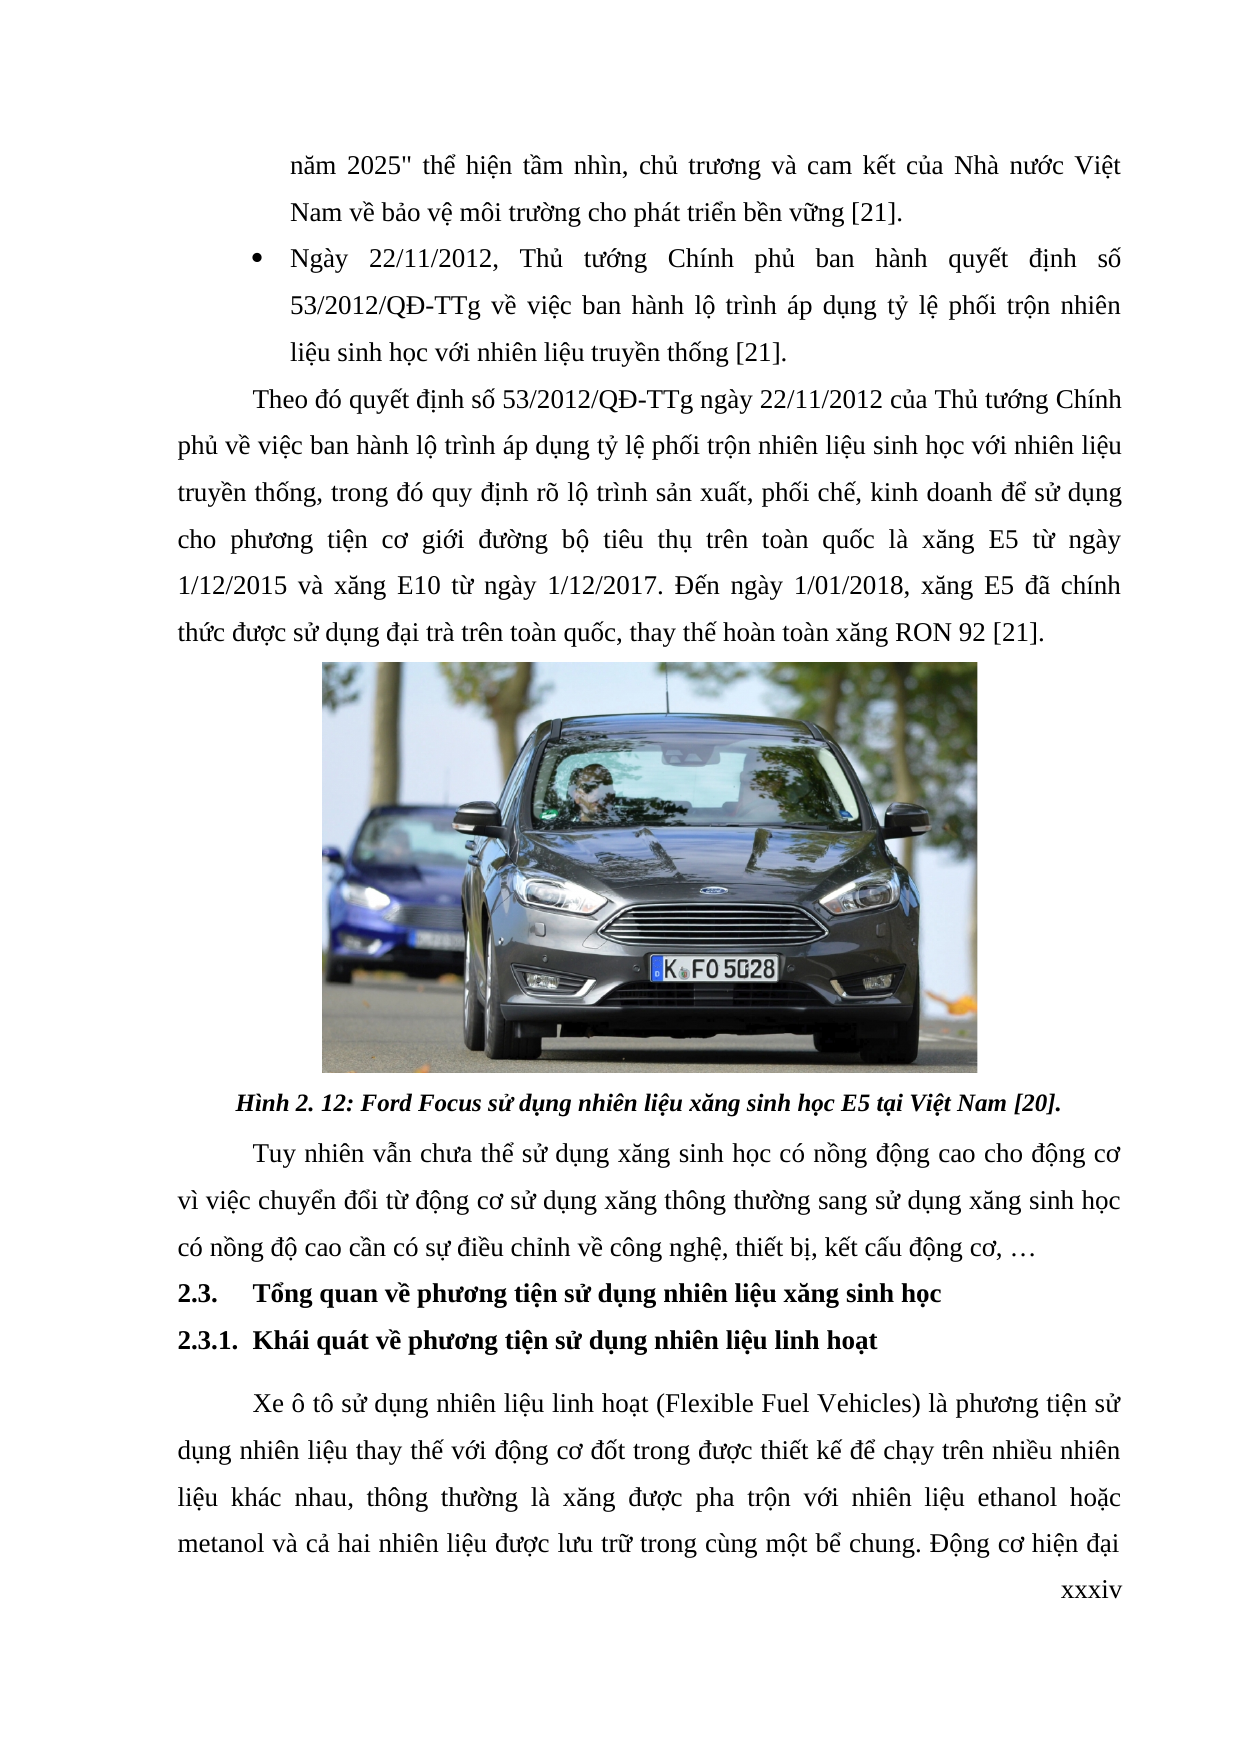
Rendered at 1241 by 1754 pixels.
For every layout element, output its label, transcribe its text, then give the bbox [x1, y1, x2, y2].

list Ngày 22/11/2012, Thủ tướng Chính phủ ban hành quyết định số 53/2012/QĐ-TTg về việc ban hành lộ trình áp dụng tỷ lệ phối trộn nhiên liệu sinh học với nhiên liệu truyền thống [21]. [252, 243, 1122, 367]
list Khái quát về phương tiện sử dụng nhiên liệu linh hoạt [177, 1324, 1122, 1355]
text Theo đó quyết định số 53/2012/QĐ-TTg ngày 22/11/2012 của Thủ tướng Chính phủ về việc ban hành lộ trình áp dụng tỷ lệ phối trộn nhiên liệu sinh học với nhiên liệu truyền thống, trong đó quy định rõ lộ trình sản xuất, phối chế, kinh doanh để sử dụng cho phương tiện cơ giới đường bộ tiêu thụ trên toàn quốc là xăng E5 từ ngày 1/12/2015 và xăng E10 từ ngày 1/12/2017. Đến ngày 1/01/2018, xăng E5 đã chính thức được sử dụng đại trà trên toàn quốc, thay thế hoàn toàn xăng RON 92 [21]. [177, 383, 1122, 647]
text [177, 1387, 1122, 1558]
list Tổng quan về phương tiện sử dụng nhiên liệu xăng sinh học [177, 1277, 1122, 1308]
text Tuy nhiên vẫn chưa thể sử dụng xăng sinh học có nồng động cao cho động cơ vì việc chuyển đổi từ động cơ sử dụng xăng thông thường sang sử dụng xăng sinh học có nồng độ cao cần có sự điều chỉnh về công nghệ, thiết bị, kết cấu động cơ, … [177, 1137, 1122, 1262]
text Hình 2. 12: Ford Focus sử dụng nhiên liệu xăng sinh học E5 tại Việt Nam [20]. [177, 1088, 1122, 1117]
picture [322, 662, 978, 1073]
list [252, 149, 1122, 227]
